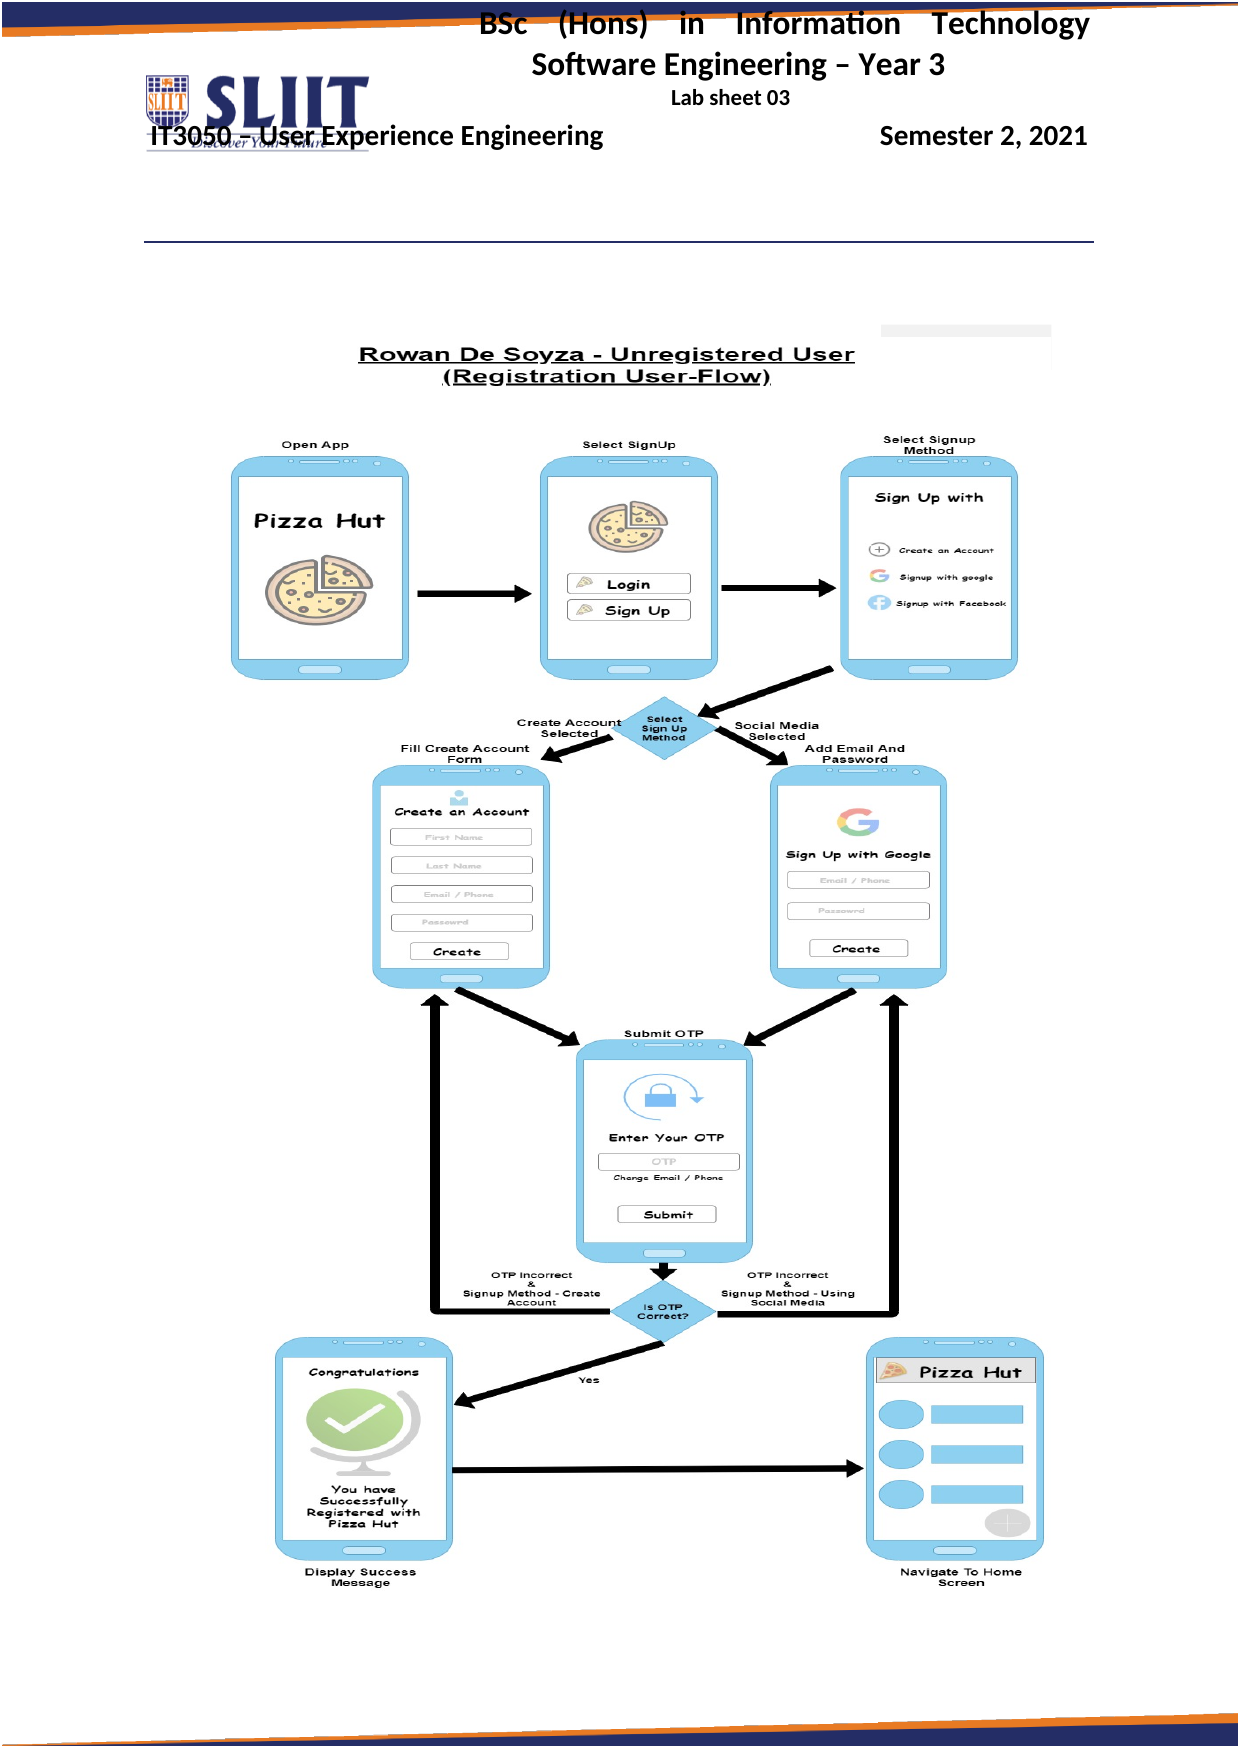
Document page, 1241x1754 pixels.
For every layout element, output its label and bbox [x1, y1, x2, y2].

picture [1, 2, 1238, 37]
picture [143, 72, 372, 152]
picture [222, 337, 1052, 1594]
picture [1, 1712, 1238, 1746]
